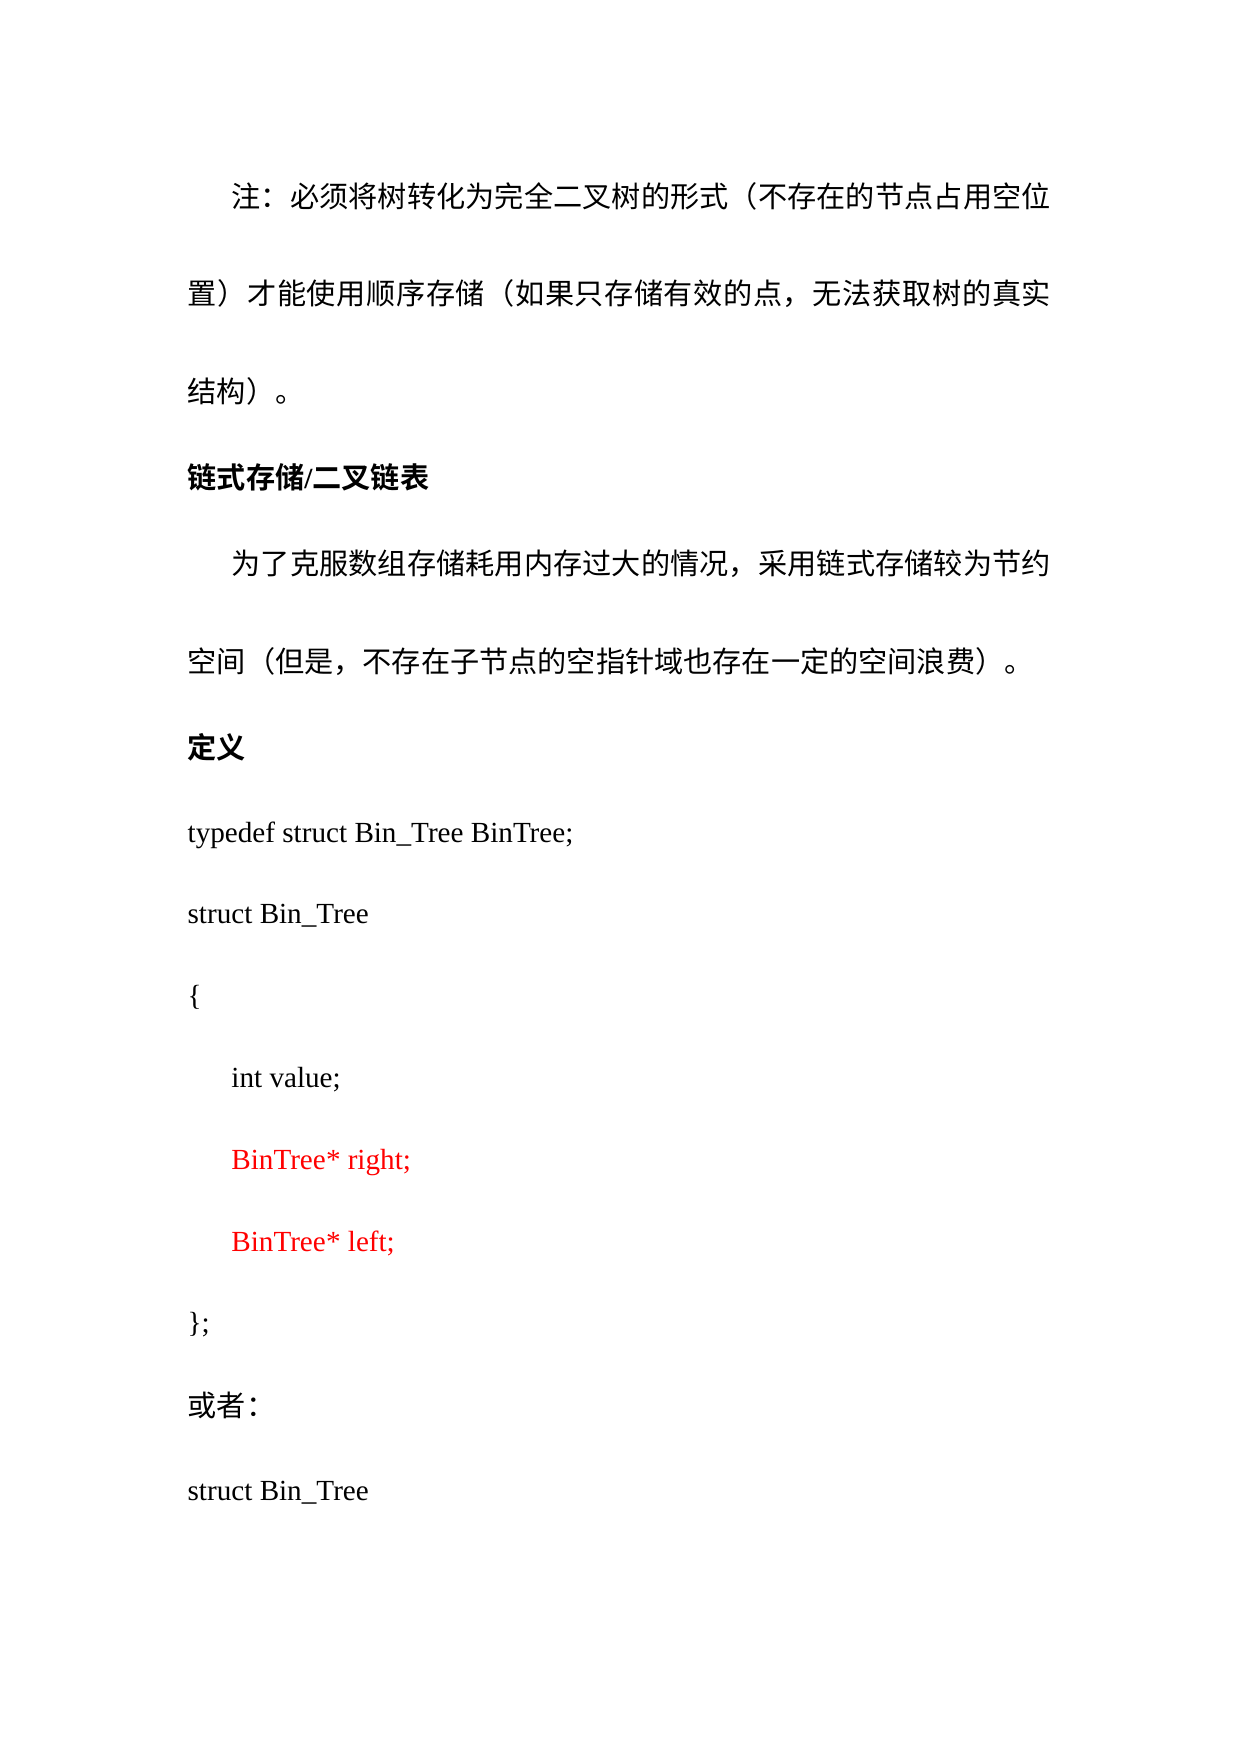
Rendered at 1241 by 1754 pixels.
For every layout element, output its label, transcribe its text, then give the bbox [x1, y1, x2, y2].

text BinTree* left; [187, 1208, 1053, 1273]
text struct Bin_Tree [187, 881, 1053, 946]
text }; [187, 1290, 1053, 1355]
text 或者： [187, 1371, 1053, 1436]
text { [187, 963, 1053, 1028]
text struct Bin_Tree [187, 1458, 1053, 1523]
text int value; [187, 1044, 1053, 1109]
text 注：必须将树转化为完全二叉树的形式（不存在的节点占用空位置）才能使用顺序存储（如果只存储有效的点，无法获取树的真实结构）。 [187, 162, 1053, 422]
text typedef struct Bin_Tree BinTree; [187, 799, 1053, 864]
text 为了克服数组存储耗用内存过大的情况，采用链式存储较为节约空间（但是，不存在子节点的空指针域也存在一定的空间浪费）。 [187, 529, 1053, 692]
text BinTree* right; [187, 1126, 1053, 1191]
subtitle 定义 [187, 713, 1053, 778]
subtitle 链式存储/二叉链表 [187, 443, 1053, 508]
